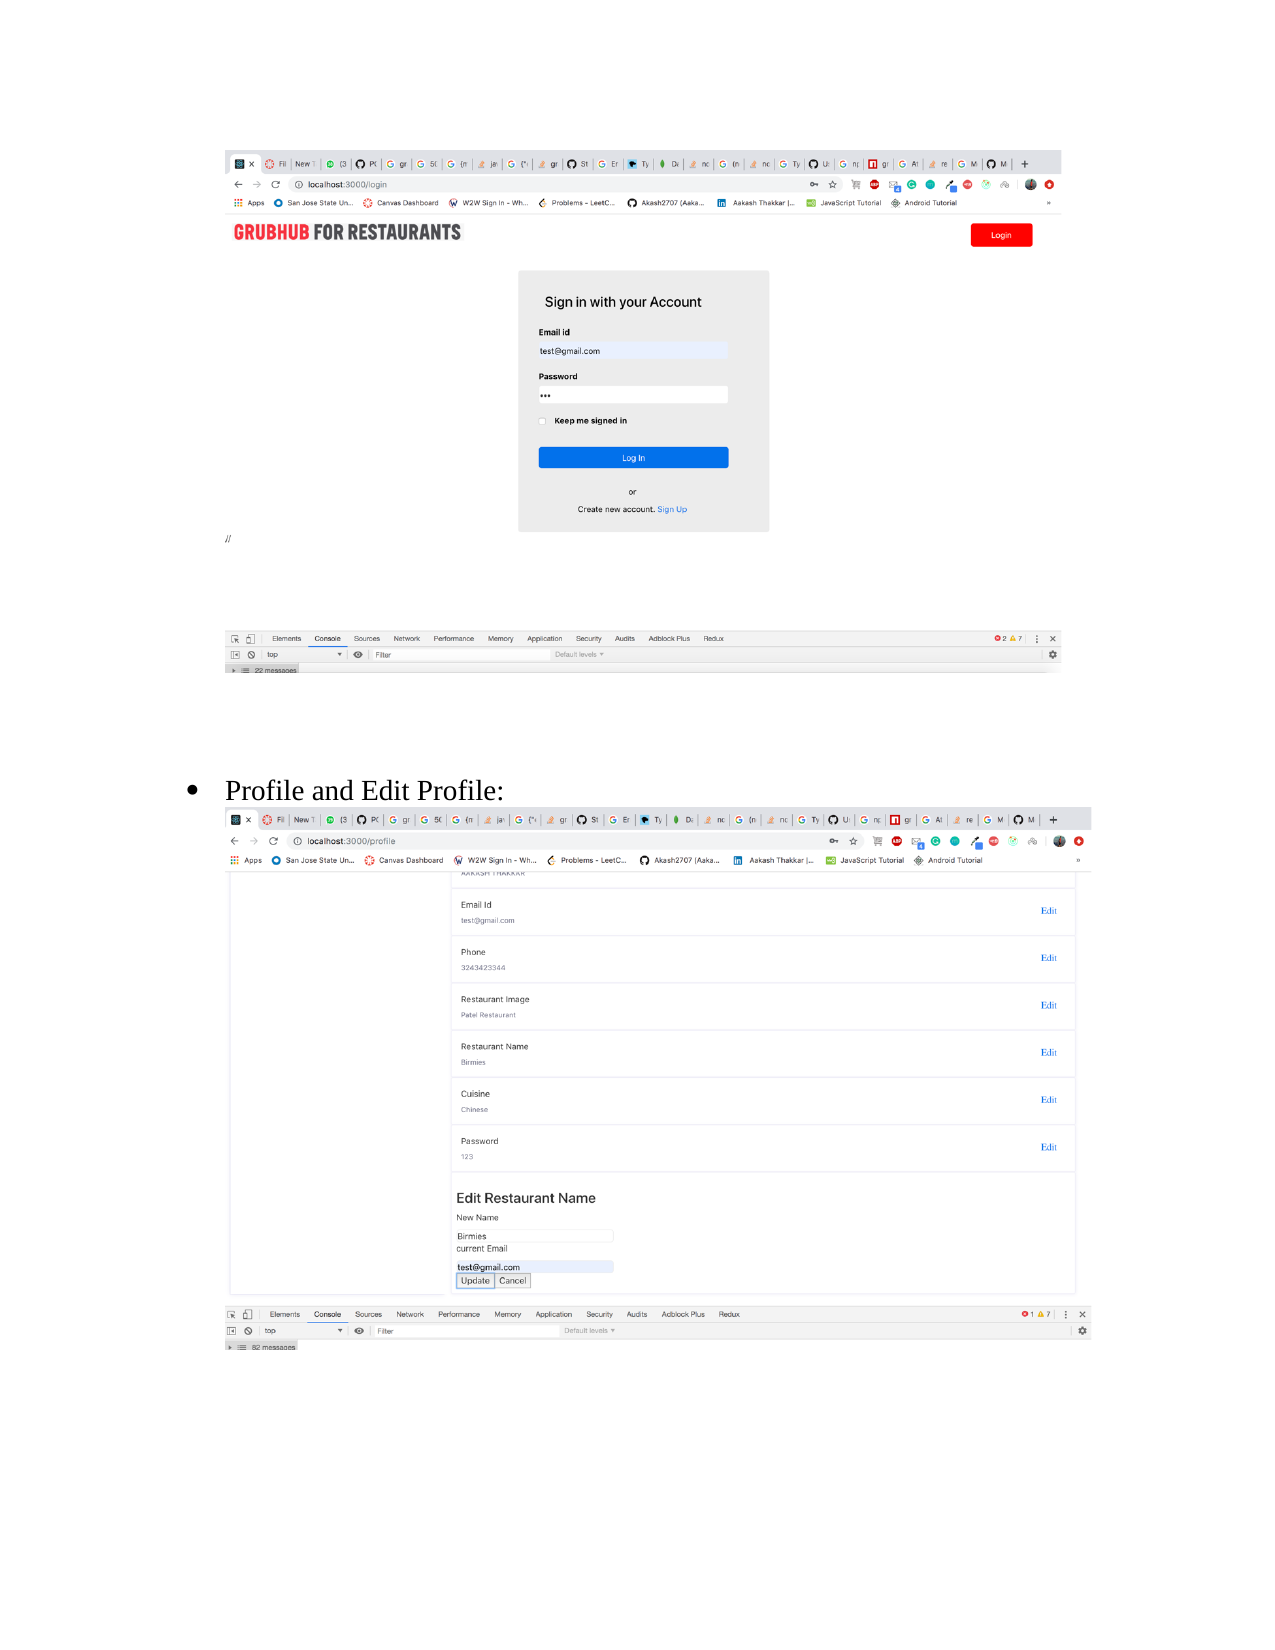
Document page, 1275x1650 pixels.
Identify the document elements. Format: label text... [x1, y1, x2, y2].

picture [225, 807, 1092, 1350]
list Profile and Edit Profile: [187, 773, 1125, 807]
picture [225, 150, 1062, 673]
